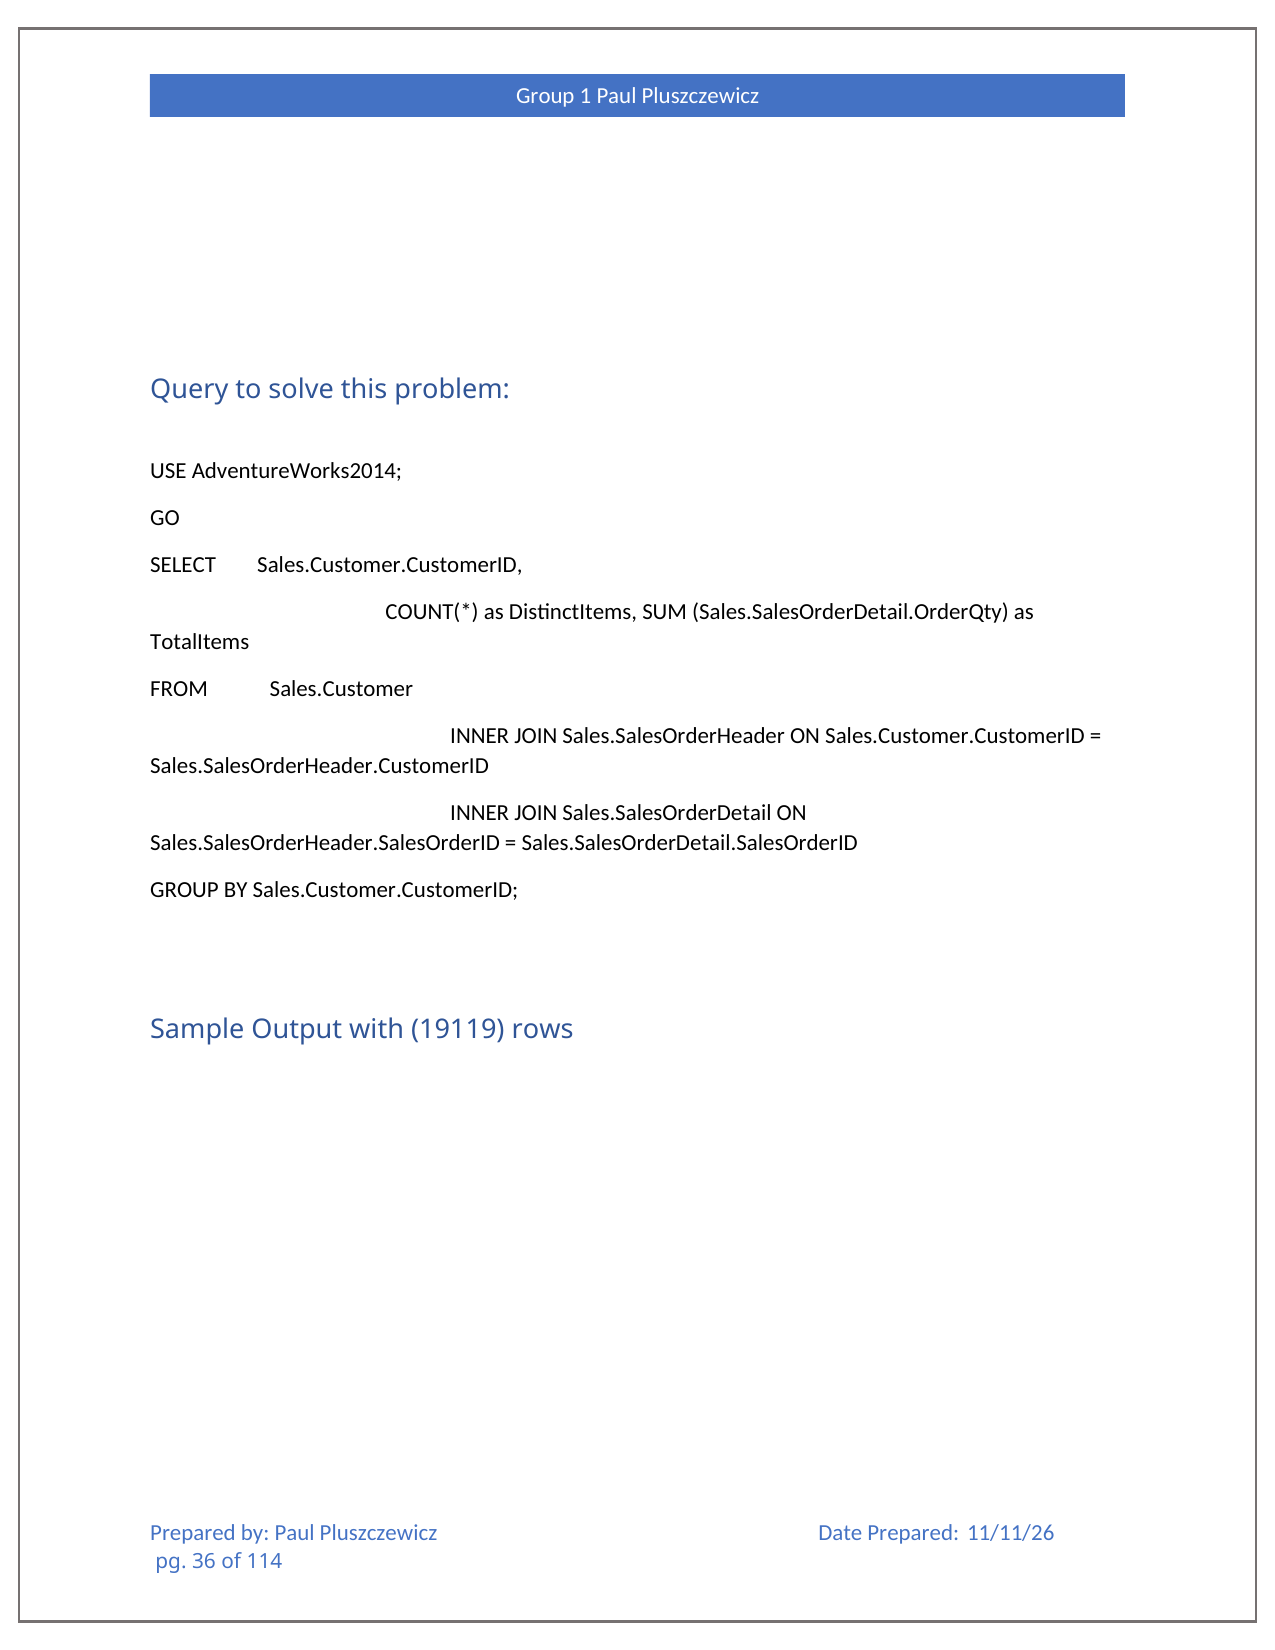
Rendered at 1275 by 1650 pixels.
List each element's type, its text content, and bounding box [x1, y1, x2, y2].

text INNER JOIN Sales.SalesOrderHeader ON Sales.Customer.CustomerID = Sales.SalesOrderHeader.CustomerID [150, 721, 1125, 779]
text COUNT(*) as DistinctItems, SUM (Sales.SalesOrderDetail.OrderQty) as TotalItems [150, 597, 1125, 655]
subtitle Sample Output with (19119) rows [150, 1010, 1125, 1047]
text SELECT Sales.Customer.CustomerID, [150, 550, 1125, 578]
subtitle Query to solve this problem: [150, 370, 1125, 407]
text GO [150, 503, 1125, 531]
text INNER JOIN Sales.SalesOrderDetail ON Sales.SalesOrderHeader.SalesOrderID = Sales.SalesOrderDetail.SalesOrderID [150, 798, 1125, 856]
text USE AdventureWorks2014; [150, 456, 1125, 484]
text FROM Sales.Customer [150, 674, 1125, 702]
text GROUP BY Sales.Customer.CustomerID; [150, 875, 1125, 903]
